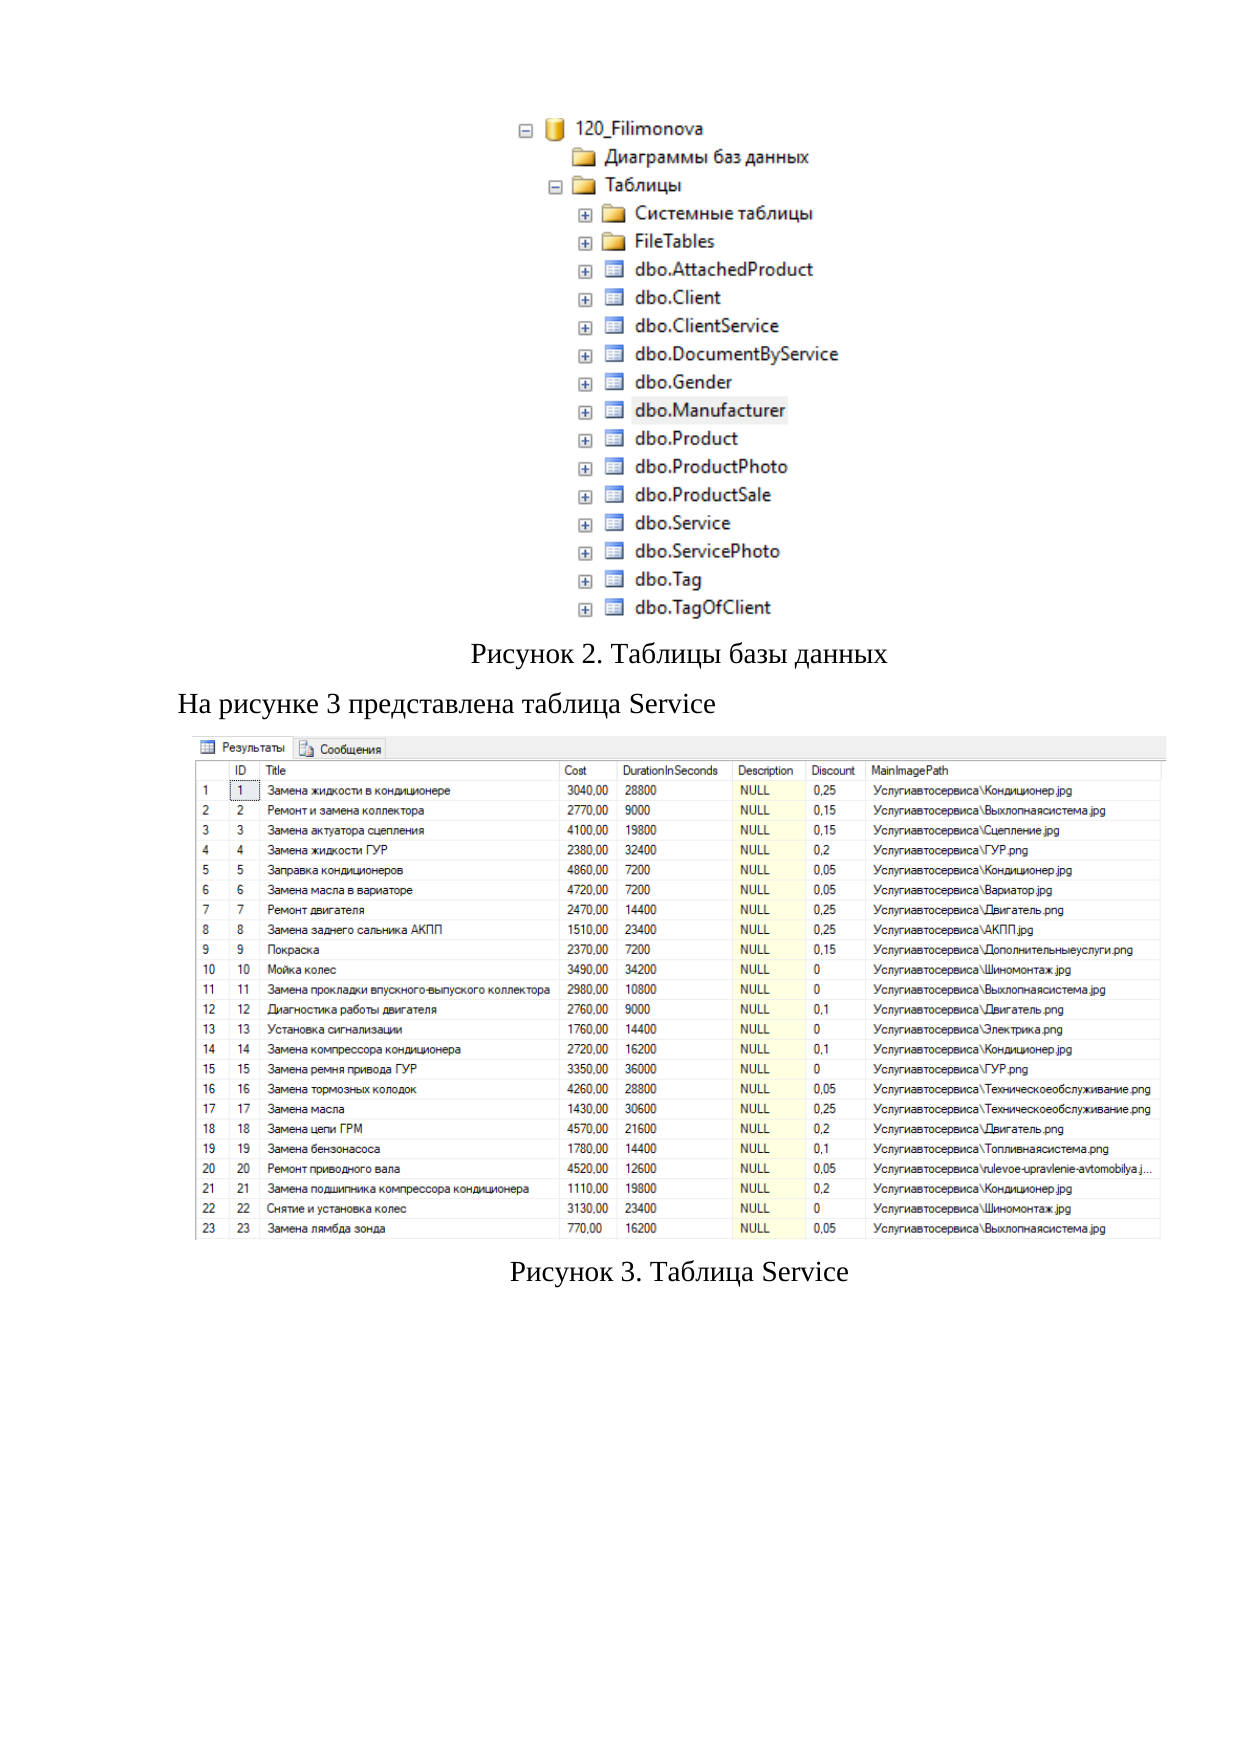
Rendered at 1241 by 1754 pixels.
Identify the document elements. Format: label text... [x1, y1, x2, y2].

picture [192, 736, 1167, 1240]
text На рисунке 3 представлена таблица Service [177, 686, 1181, 719]
picture [505, 118, 854, 622]
text Рисунок 3. Таблица Service [177, 1254, 1181, 1288]
text Рисунок 2. Таблицы базы данных [177, 636, 1181, 669]
